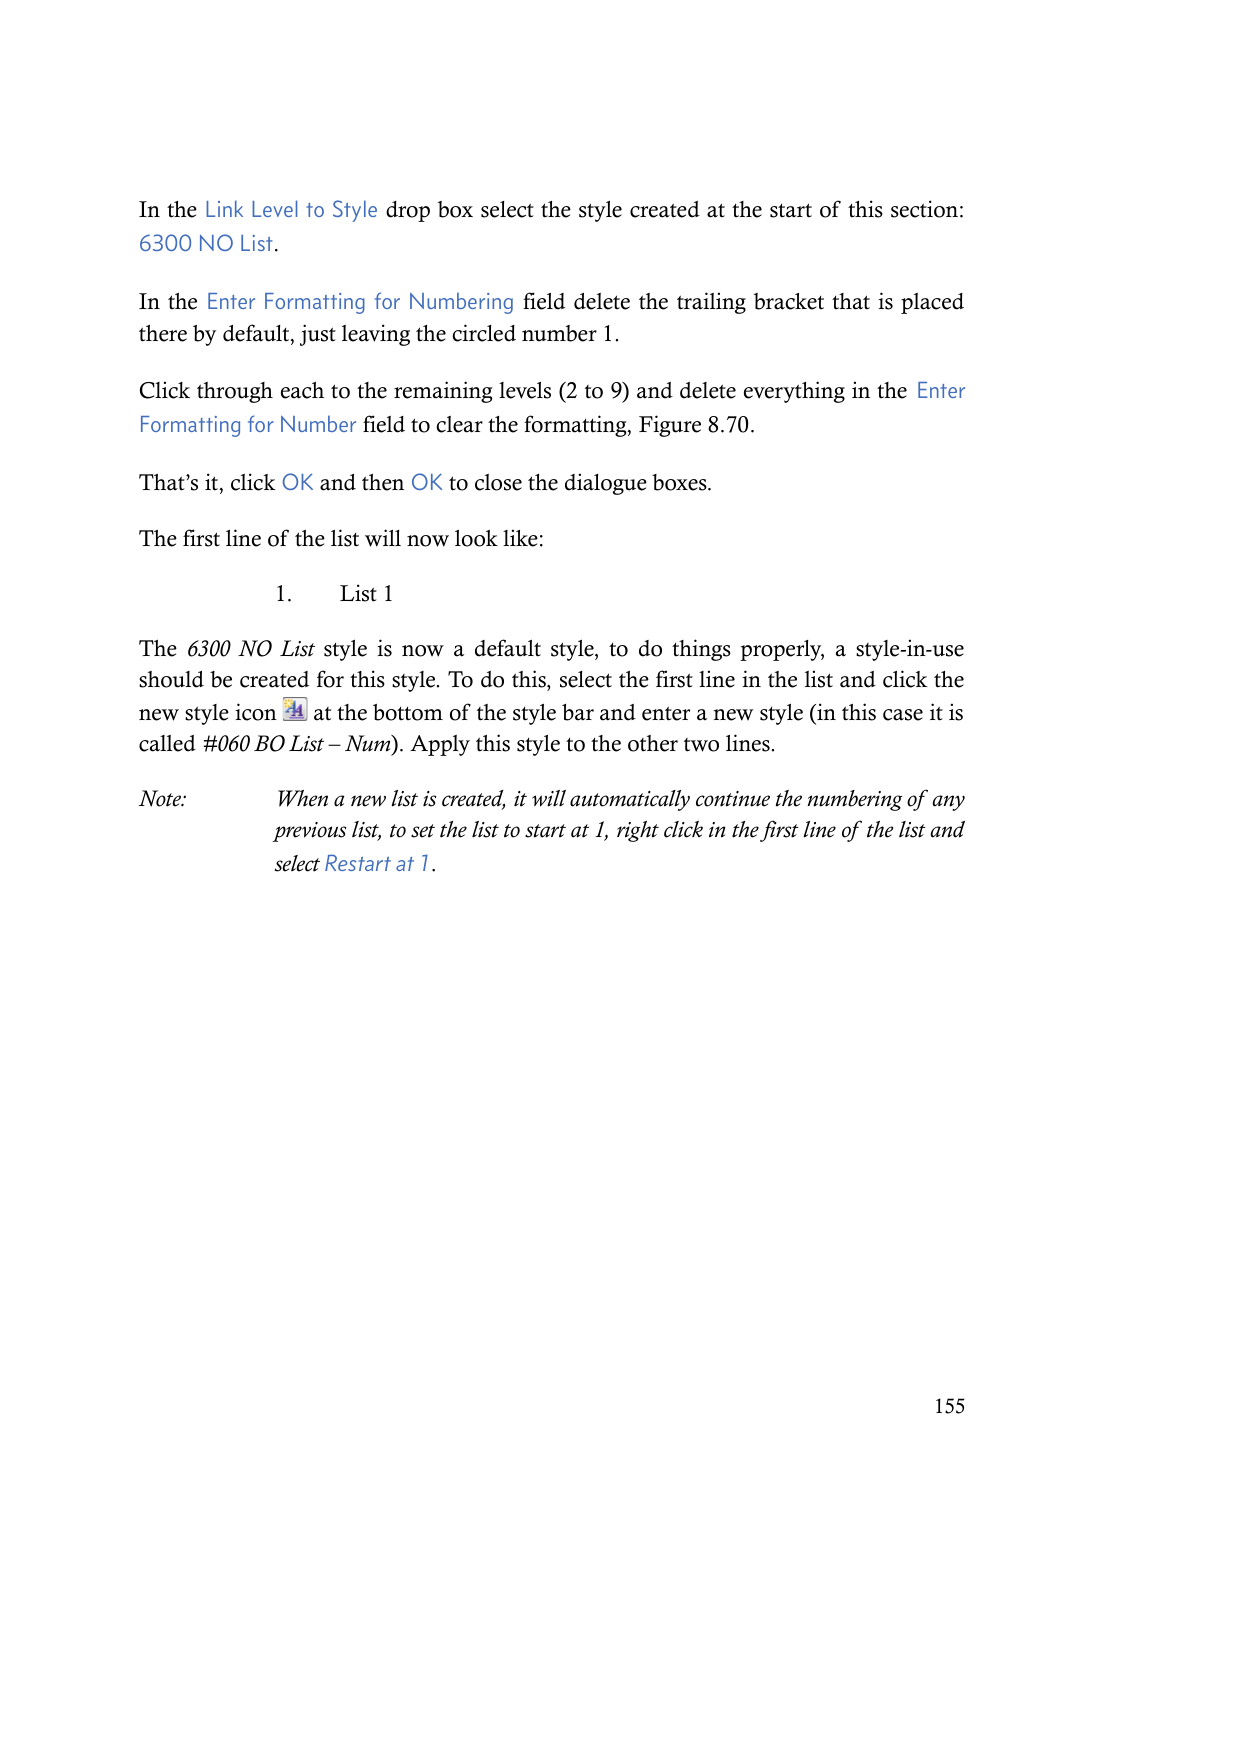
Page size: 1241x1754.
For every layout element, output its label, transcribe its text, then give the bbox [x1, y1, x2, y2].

picture [282, 697, 308, 721]
text In the Link Level to Style drop box select the style created at the start of this section: 6300 NO List. [139, 195, 966, 258]
text That’s it, click OK and then OK to close the dialogue boxes. [139, 467, 966, 496]
text In the Enter Formatting for Numbering field delete the trailing bracket that is placed there by default, just leaving the circled number 1. [139, 287, 966, 347]
list List 1 [274, 580, 966, 606]
text The first line of the list will now look like: [139, 525, 966, 551]
text Note: When a new list is created, it will automatically continue the numbering of any previous list, to set the list to start at 1, right click in the first line of the list and select Restart at 1. [139, 786, 966, 877]
text The 6300 NO List style is now a default style, to do things properly, a style-in-use should be created for this style. To do this, select the first line in the list and click the new style icon at the bottom of the style bar and enter a new style (in this case it is called #060 BO List – Num). Apply this style to the other two lines. [139, 635, 966, 757]
